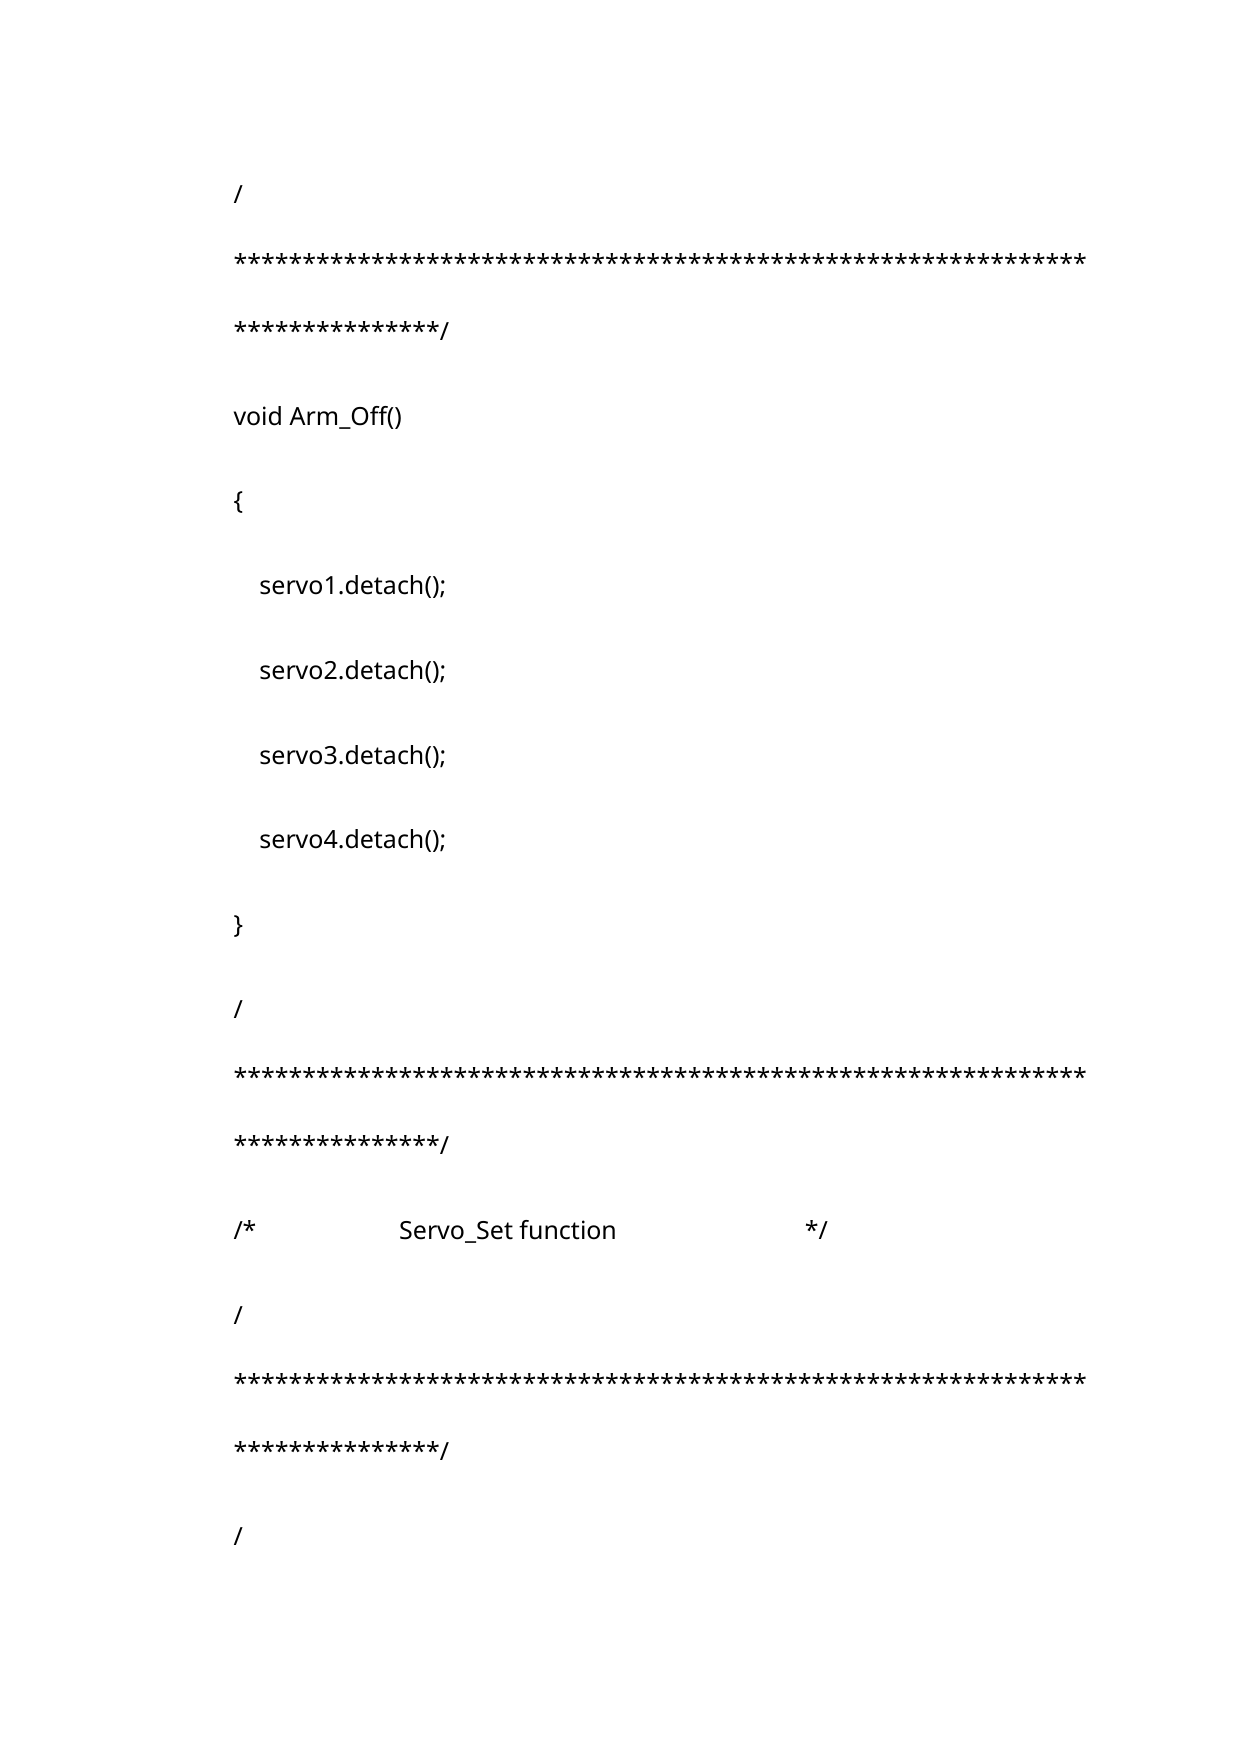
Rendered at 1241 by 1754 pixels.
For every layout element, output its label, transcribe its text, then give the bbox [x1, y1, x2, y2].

list { [233, 483, 1090, 517]
list servo2.detach(); [233, 653, 1090, 687]
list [233, 177, 1090, 347]
list servo4.detach(); [233, 822, 1090, 856]
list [233, 1298, 1090, 1468]
list servo3.detach(); [233, 737, 1090, 771]
list servo1.detach(); [233, 568, 1090, 602]
list void Arm_Off() [233, 398, 1090, 432]
list /*****************************************************************************/ [233, 992, 1090, 1162]
list } [233, 907, 1090, 941]
list /* Servo_Set function */ [233, 1213, 1090, 1247]
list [233, 1519, 1090, 1553]
